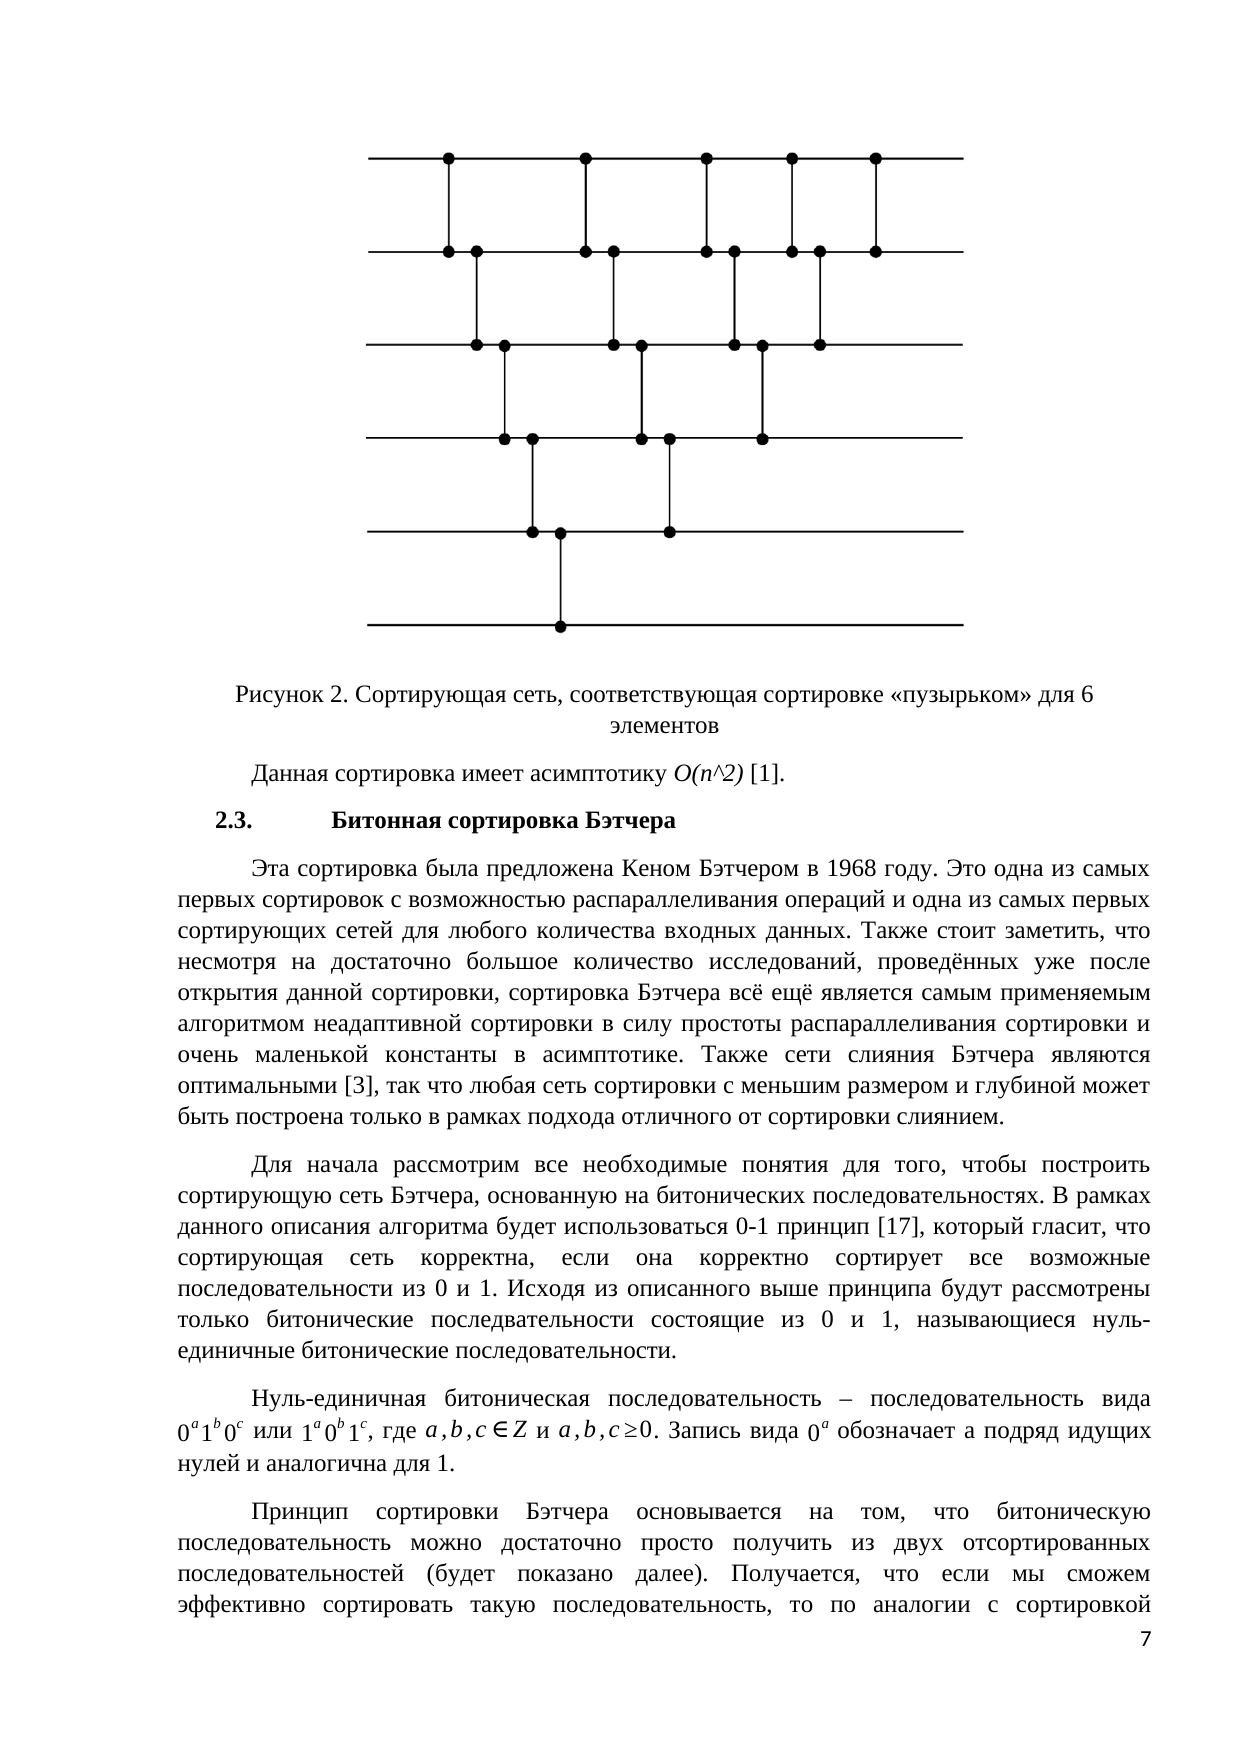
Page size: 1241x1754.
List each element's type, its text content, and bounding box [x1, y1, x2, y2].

text Эта сортировка была предложена Кеном Бэтчером в 1968 году. Это одна из самых первых сортировок с возможностью распараллеливания операций и одна из самых первых сортирующих сетей для любого количества входных данных. Также стоит заметить, что несмотря на достаточно большое количество исследований, проведённых уже после открытия данной сортировки, сортировка Бэтчера всё ещё является самым применяемым алгоритмом неадаптивной сортировки в силу простоты распараллеливания сортировки и очень маленькой константы в асимптотике. Также сети слияния Бэтчера являются оптимальными [3], так что любая сеть сортировки с меньшим размером и глубиной может быть построена только в рамках подхода отличного от сортировки слиянием. [177, 853, 1152, 1130]
text Данная сортировка имеет асимптотику O(n^2) [1]. [177, 758, 1152, 786]
text Рисунок 2. Сортирующая сеть, соответствующая сортировке «пузырьком» для 6 элементов [177, 679, 1152, 739]
text Для начала рассмотрим все необходимые понятия для того, чтобы построить сортирующую сеть Бэтчера, основанную на битонических последовательностях. В рамках данного описания алгоритма будет использоваться 0-1 принцип [17], который гласит, что сортирующая сеть корректна, если она корректно сортирует все возможные последовательности из 0 и 1. Исходя из описанного выше принципа будут рассмотрены только битонические последвательности состоящие из 0 и 1, называющиеся нуль-единичные битонические последовательности. [177, 1149, 1152, 1364]
list Битонная сортировка Бэтчера [215, 805, 1152, 834]
text Нуль-единичная битоническая последовательность – последовательность вида или , где и . Запись вида обозначает a подряд идущих нулей и аналогична для 1. [177, 1383, 1152, 1477]
picture [315, 118, 1014, 661]
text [177, 1496, 1152, 1618]
